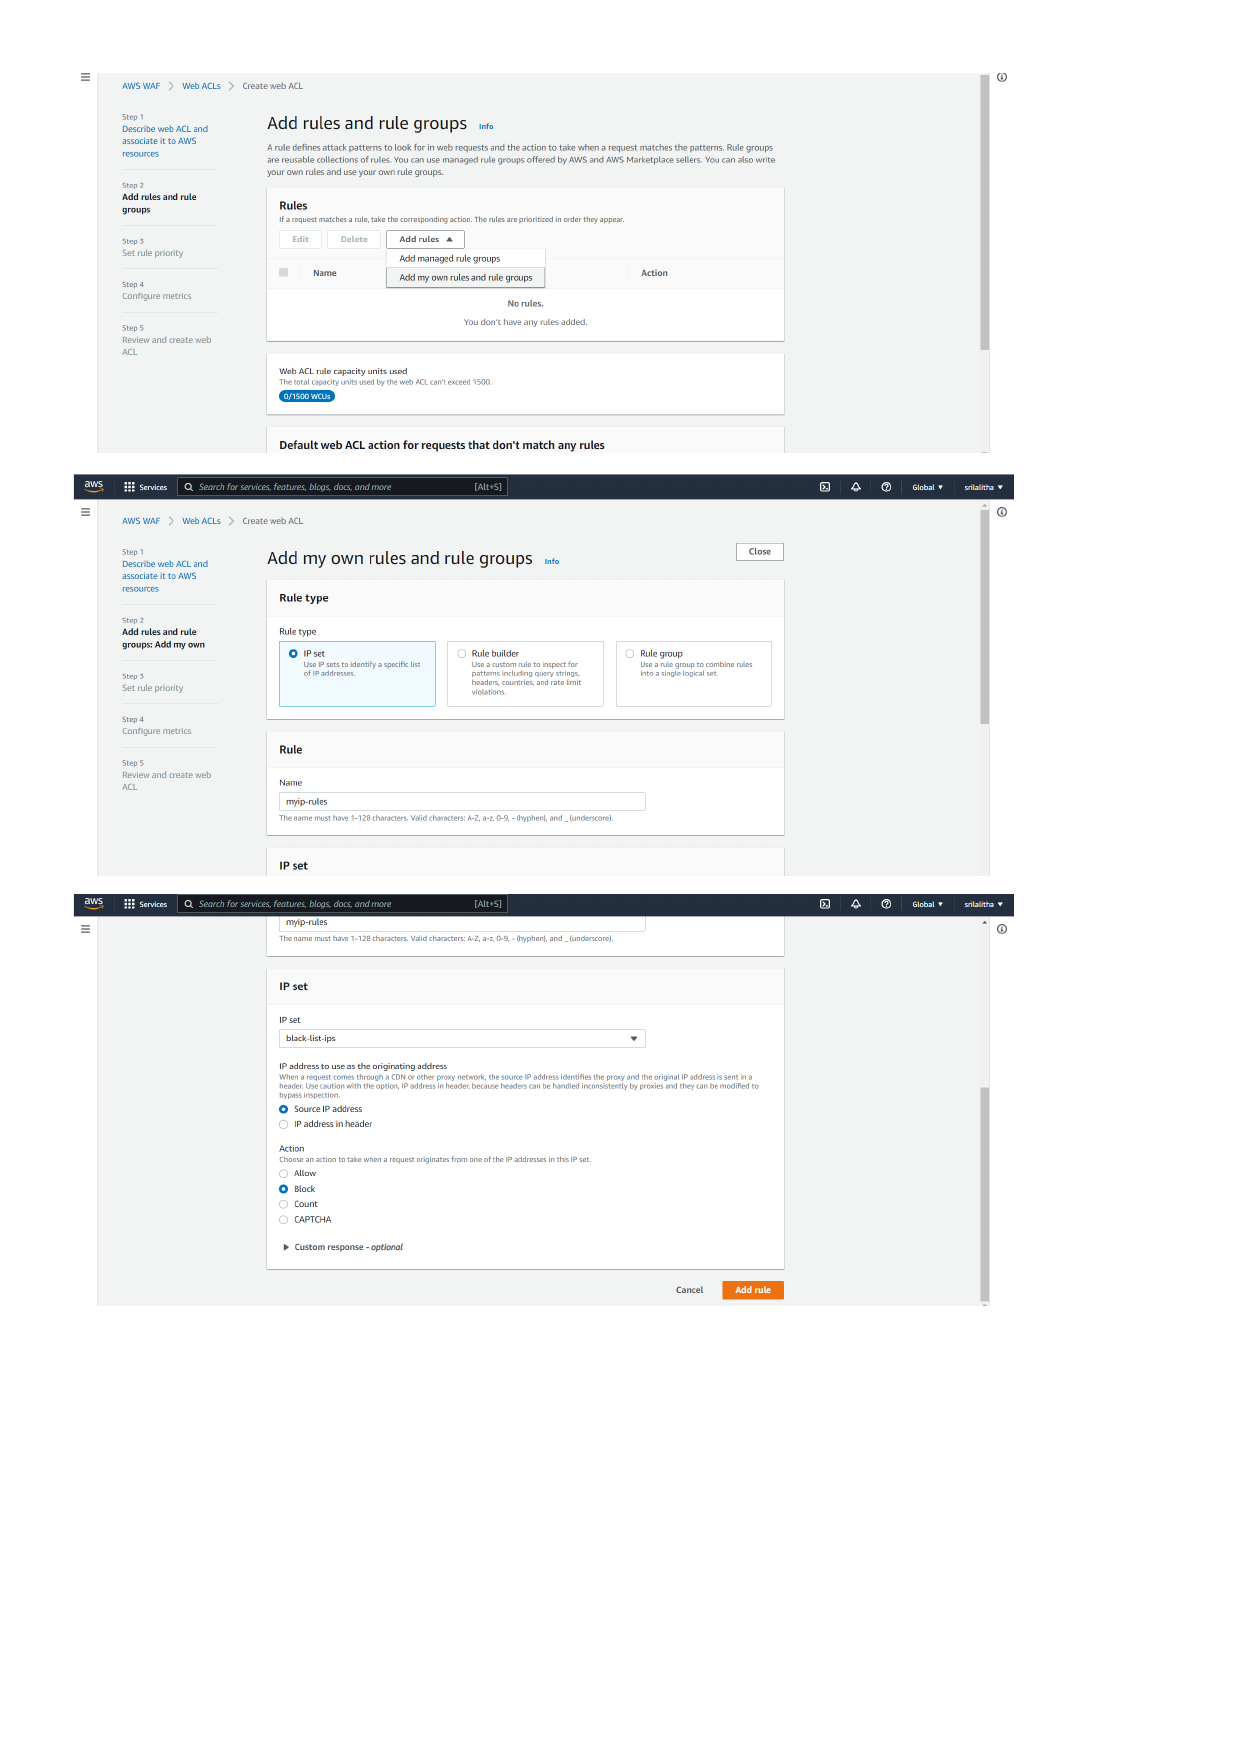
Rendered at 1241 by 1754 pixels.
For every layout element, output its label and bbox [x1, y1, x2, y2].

picture [73, 73, 1014, 453]
picture [73, 894, 1014, 1306]
picture [73, 471, 1014, 876]
